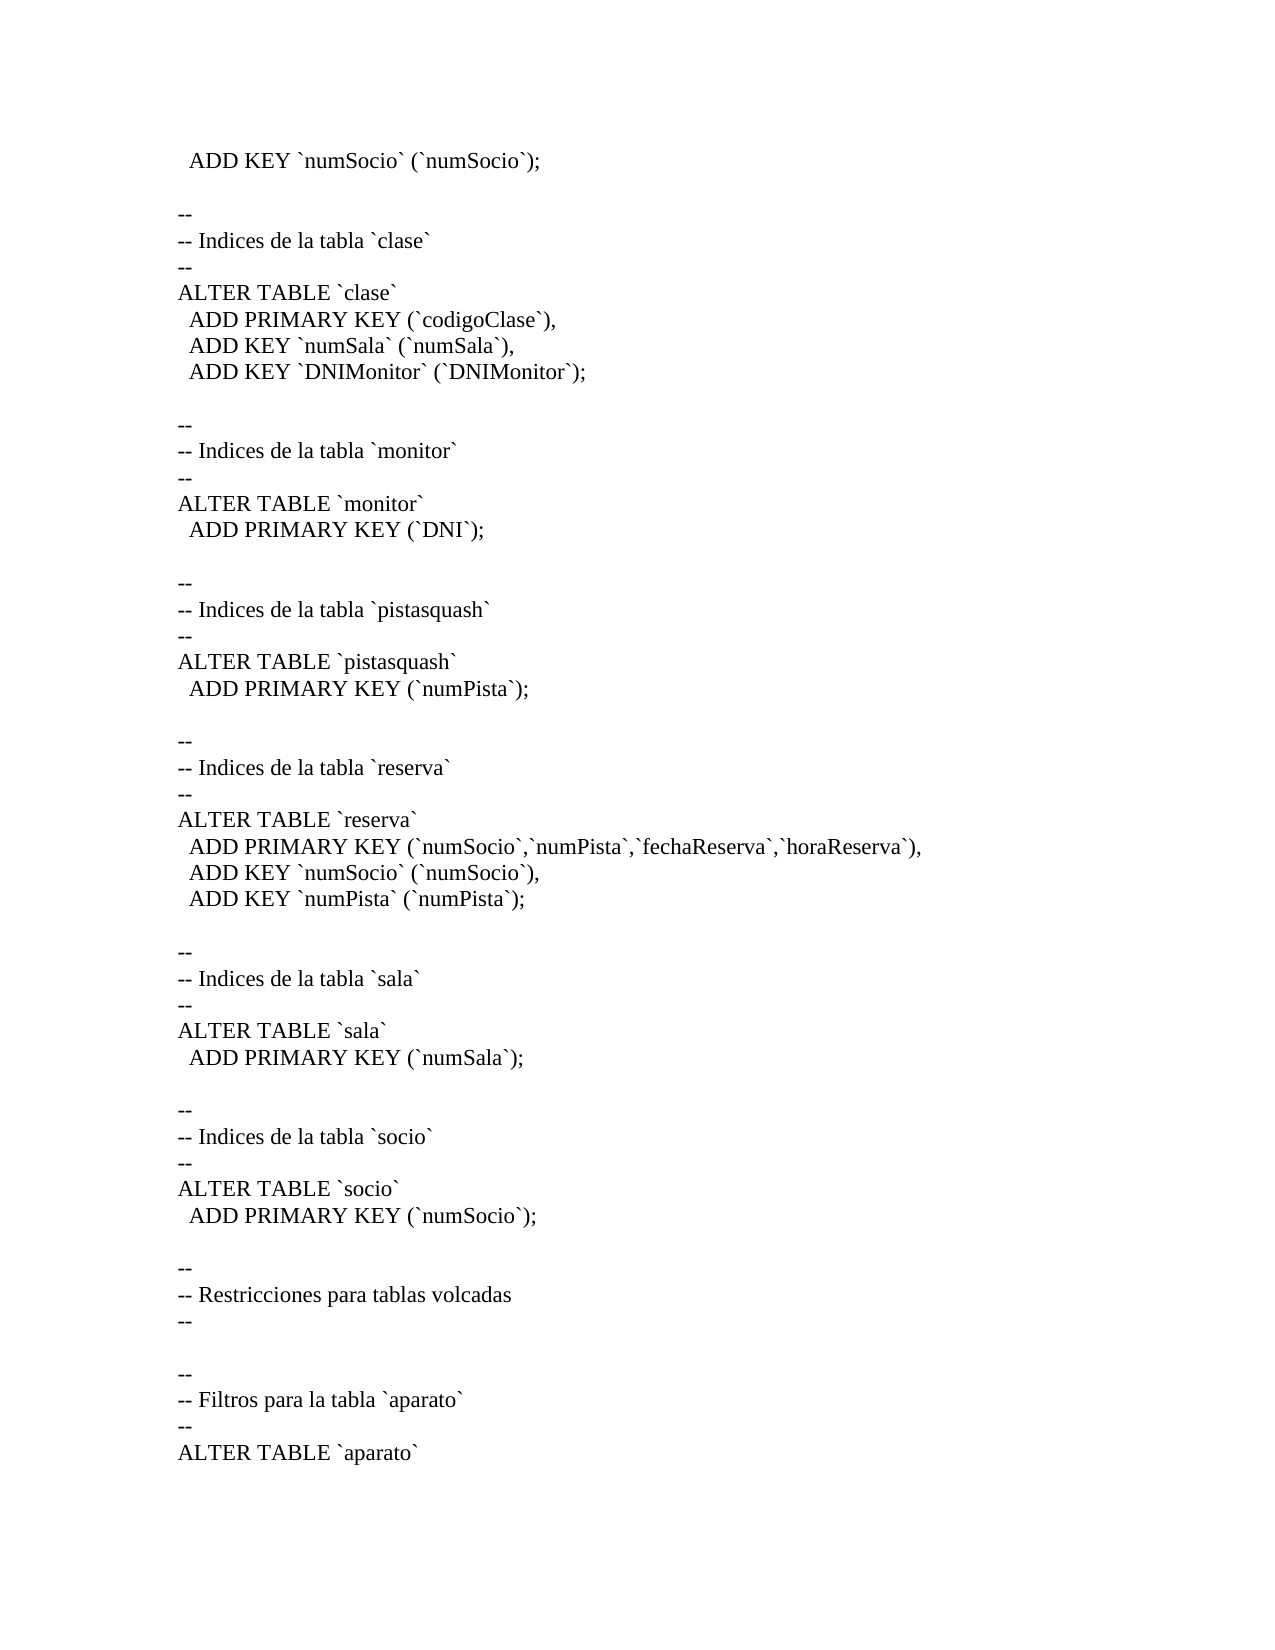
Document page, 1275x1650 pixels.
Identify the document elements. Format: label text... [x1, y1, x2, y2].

text ADD PRIMARY KEY (`numSocio`); [177, 1202, 1098, 1228]
text -- [177, 411, 1098, 437]
text -- Indices de la tabla `monitor` [177, 437, 1098, 464]
text ALTER TABLE `socio` [177, 1175, 1098, 1202]
text ADD KEY `numSocio` (`numSocio`); [177, 148, 1098, 174]
text -- [177, 1254, 1098, 1281]
text ADD PRIMARY KEY (`DNI`); [177, 517, 1098, 543]
text -- [177, 1096, 1098, 1123]
text -- Filtros para la tabla `aparato` [177, 1386, 1098, 1413]
text -- Restricciones para tablas volcadas [177, 1281, 1098, 1307]
text -- Indices de la tabla `socio` [177, 1123, 1098, 1149]
text -- [177, 464, 1098, 490]
text -- [177, 1307, 1098, 1333]
text ALTER TABLE `monitor` [177, 490, 1098, 517]
text -- [177, 727, 1098, 754]
text -- [177, 1413, 1098, 1439]
text -- [177, 569, 1098, 596]
text -- [177, 200, 1098, 227]
text -- [177, 938, 1098, 964]
text ALTER TABLE `aparato` [177, 1439, 1098, 1465]
text ALTER TABLE `reserva` [177, 806, 1098, 833]
text -- Indices de la tabla `clase` [177, 227, 1098, 253]
text -- [177, 253, 1098, 279]
text ADD PRIMARY KEY (`numPista`); [177, 675, 1098, 701]
text -- [177, 780, 1098, 806]
text -- Indices de la tabla `sala` [177, 964, 1098, 991]
text ADD KEY `numSala` (`numSala`), [177, 332, 1098, 358]
text ADD PRIMARY KEY (`codigoClase`), [177, 306, 1098, 332]
text ALTER TABLE `sala` [177, 1017, 1098, 1044]
text -- Indices de la tabla `pistasquash` [177, 596, 1098, 622]
text ADD PRIMARY KEY (`numSocio`,`numPista`,`fechaReserva`,`horaReserva`), [177, 833, 1098, 859]
text ADD KEY `DNIMonitor` (`DNIMonitor`); [177, 358, 1098, 385]
text -- [177, 1149, 1098, 1175]
text ADD KEY `numSocio` (`numSocio`), [177, 859, 1098, 886]
text ADD KEY `numPista` (`numPista`); [177, 886, 1098, 912]
text -- [177, 622, 1098, 648]
text ALTER TABLE `clase` [177, 279, 1098, 306]
text -- Indices de la tabla `reserva` [177, 754, 1098, 780]
text ADD PRIMARY KEY (`numSala`); [177, 1044, 1098, 1070]
text ALTER TABLE `pistasquash` [177, 648, 1098, 675]
text -- [177, 1360, 1098, 1386]
text -- [177, 991, 1098, 1017]
